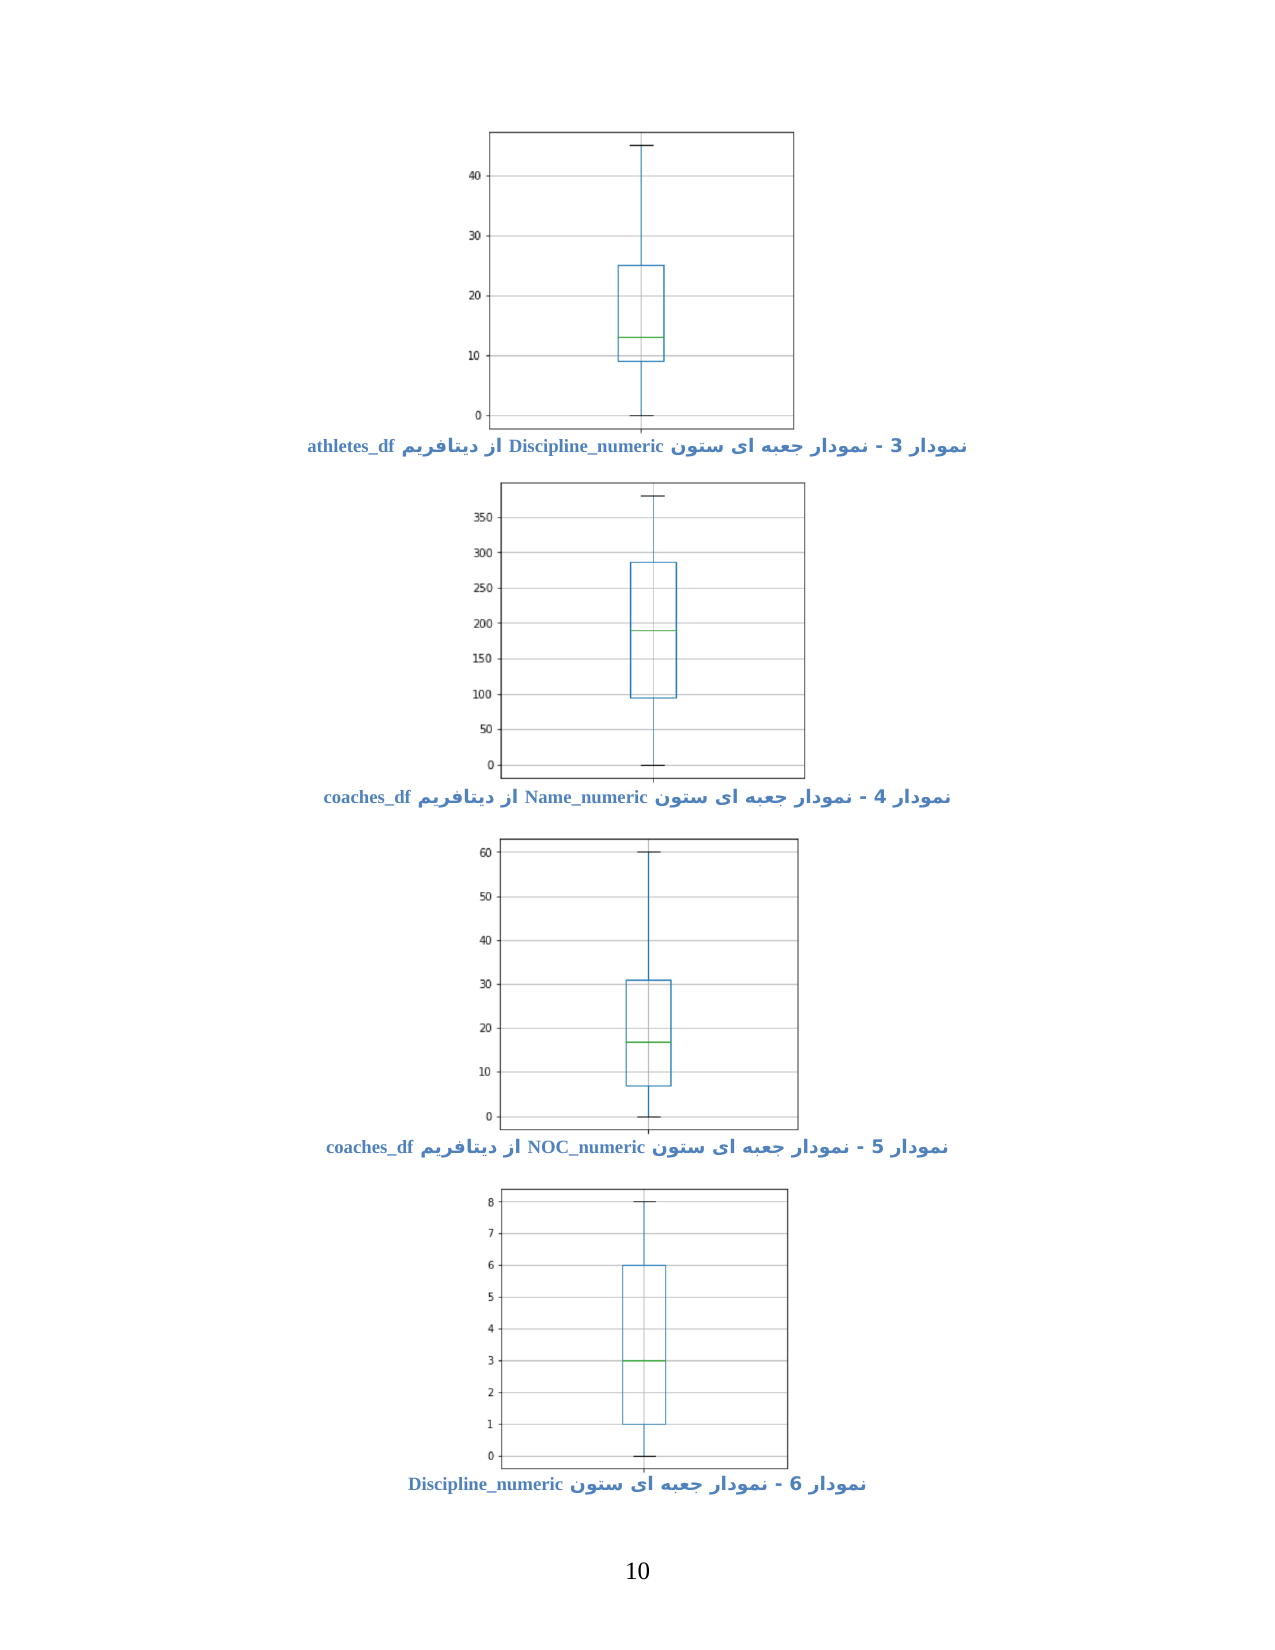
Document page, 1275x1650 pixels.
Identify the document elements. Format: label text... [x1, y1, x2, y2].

picture [468, 121, 807, 436]
text نمودار 4 - نمودار جعبه ای ستون Name_numeric از دیتافریم coaches_df [150, 786, 1125, 807]
picture [482, 1178, 793, 1474]
text نمودار 5 - نمودار جعبه ای ستون NOC_numeric از دیتافریم coaches_df [150, 1136, 1125, 1158]
text نمودار 6 - نمودار جعبه ای ستون Discipline_numeric [150, 1473, 1125, 1495]
text نمودار 3 - نمودار جعبه ای ستون Discipline_numeric از دیتافریم athletes_df [150, 435, 1125, 457]
picture [465, 478, 810, 786]
picture [472, 828, 803, 1136]
